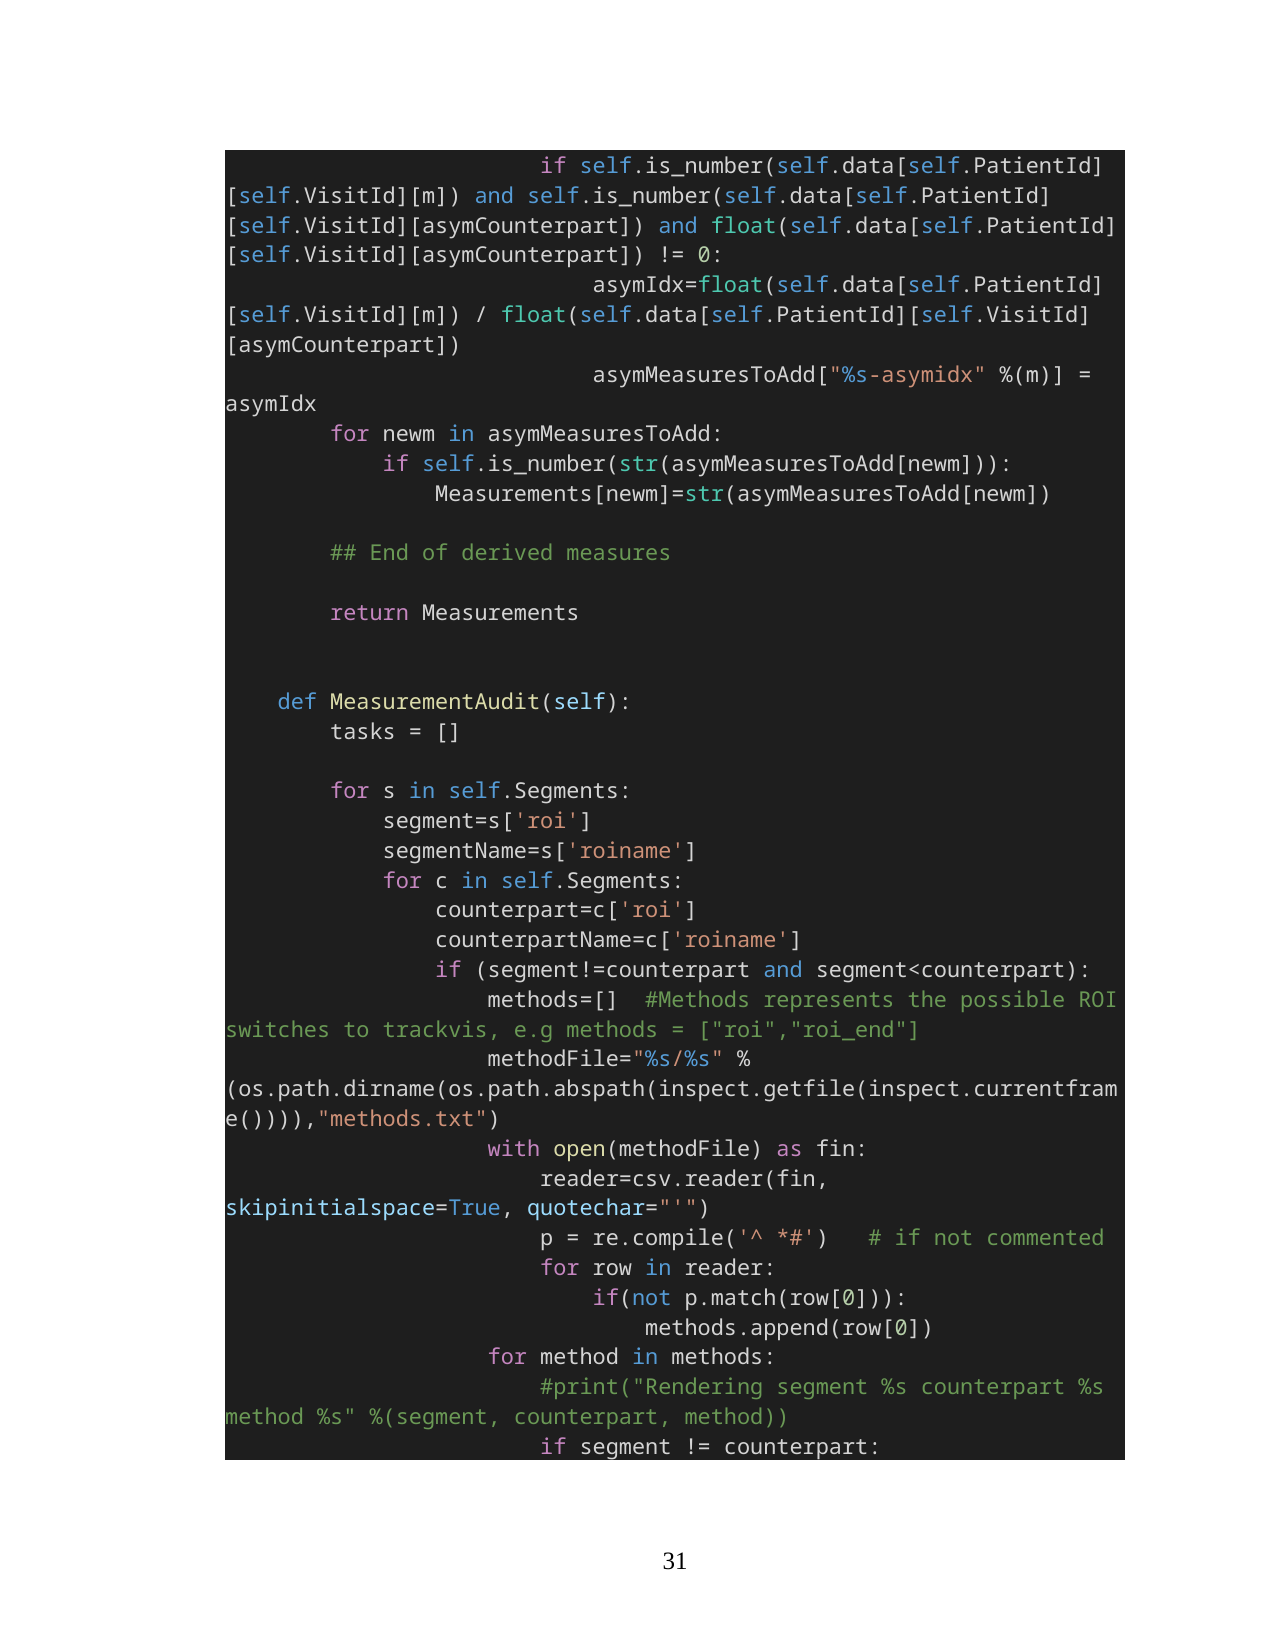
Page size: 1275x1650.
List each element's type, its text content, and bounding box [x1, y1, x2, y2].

text p = re.compile('^ *#') # if not commented [225, 1222, 1125, 1252]
text for newm in asymMeasuresToAdd: [225, 418, 1125, 448]
text methodFile="%s/%s" %(os.path.dirname(os.path.abspath(inspect.getfile(inspect.currentframe()))),"methods.txt") [225, 1043, 1125, 1133]
text #print("Rendering segment %s counterpart %s method %s" %(segment, counterpart, method)) [225, 1371, 1125, 1431]
text segment=s['roi'] [225, 805, 1125, 835]
text for method in methods: [225, 1341, 1125, 1371]
text if segment != counterpart: [225, 1431, 1125, 1460]
text for row in reader: [225, 1252, 1125, 1282]
text ## End of derived measures [225, 537, 1125, 567]
text reader=csv.reader(fin, skipinitialspace=True, quotechar="'") [225, 1162, 1125, 1222]
text methods=[] #Methods represents the possible ROI switches to trackvis, e.g methods = ["roi","roi_end"] [225, 984, 1125, 1043]
text def MeasurementAudit(self): [225, 686, 1125, 716]
text tasks = [] [225, 716, 1125, 745]
text if(not p.match(row[0])): [225, 1282, 1125, 1311]
text if self.is_number(str(asymMeasuresToAdd[newm])): [225, 448, 1125, 478]
text methods.append(row[0]) [225, 1311, 1125, 1341]
text segmentName=s['roiname'] [225, 835, 1125, 864]
text for c in self.Segments: [225, 864, 1125, 894]
text asymMeasuresToAdd["%s-asymidx" %(m)] = asymIdx [225, 358, 1125, 418]
text for s in self.Segments: [225, 775, 1125, 805]
text if (segment!=counterpart and segment<counterpart): [225, 954, 1125, 984]
text if self.is_number(self.data[self.PatientId][self.VisitId][m]) and self.is_number(self.data[self.PatientId][self.VisitId][asymCounterpart]) and float(self.data[self.PatientId][self.VisitId][asymCounterpart]) != 0: [225, 150, 1125, 269]
text Measurements[newm]=str(asymMeasuresToAdd[newm]) [225, 478, 1125, 507]
text with open(methodFile) as fin: [225, 1133, 1125, 1162]
text counterpart=c['roi'] [225, 894, 1125, 924]
text asymIdx=float(self.data[self.PatientId][self.VisitId][m]) / float(self.data[self.PatientId][self.VisitId][asymCounterpart]) [225, 269, 1125, 358]
text return Measurements [225, 597, 1125, 626]
text counterpartName=c['roiname'] [225, 924, 1125, 954]
